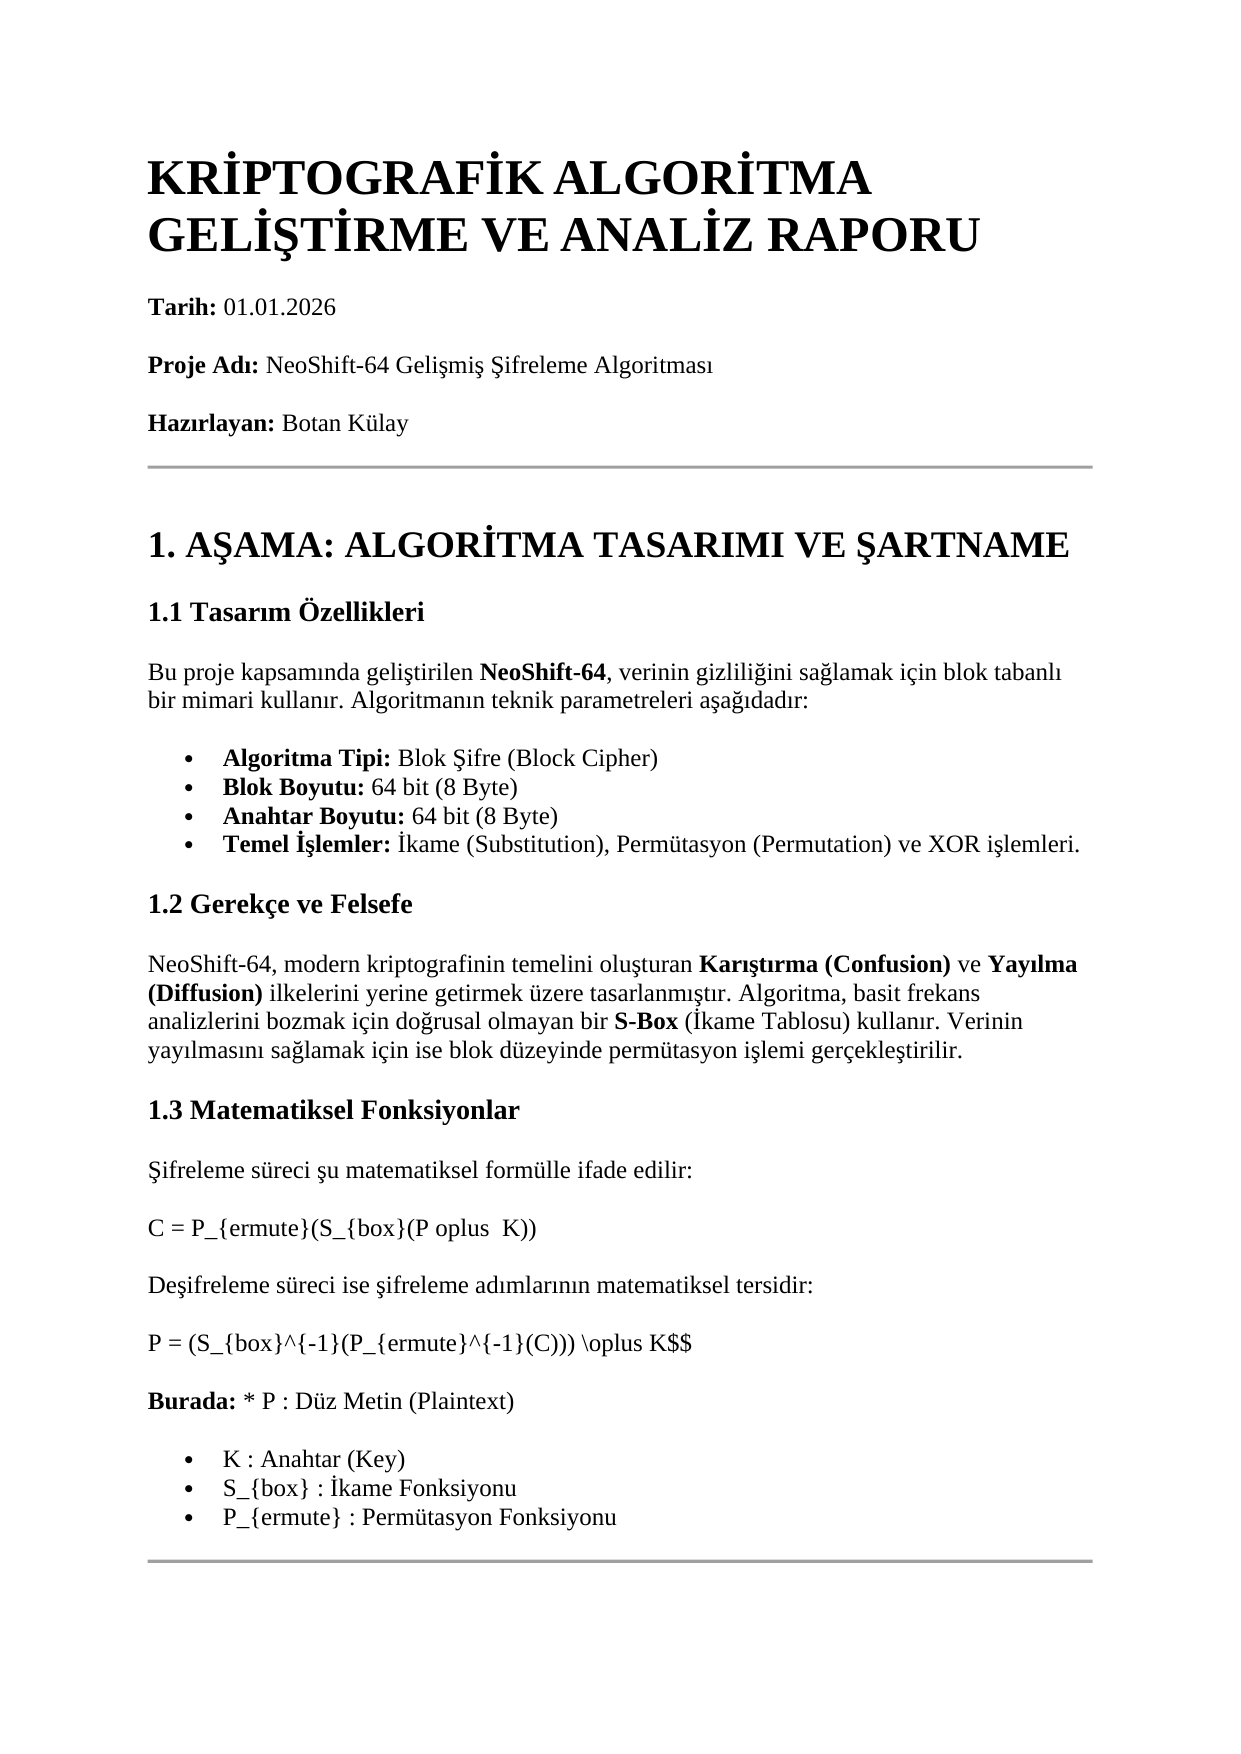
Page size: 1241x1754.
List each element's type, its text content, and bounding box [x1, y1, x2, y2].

text Burada: * P : Düz Metin (Plaintext) [148, 1386, 1093, 1415]
list K : Anahtar (Key) [185, 1444, 1093, 1473]
text 1. AŞAMA: ALGORİTMA TASARIMI VE ŞARTNAME [148, 523, 1093, 566]
list P_{ermute} : Permütasyon Fonksiyonu [185, 1502, 1093, 1531]
text Proje Adı: NeoShift-64 Gelişmiş Şifreleme Algoritması [148, 350, 1093, 378]
text 1.3 Matematiksel Fonksiyonlar [148, 1093, 1093, 1126]
text 1.1 Tasarım Özellikleri [148, 595, 1093, 627]
text P = (S_{box}^{-1}(P_{ermute}^{-1}(C))) \oplus K$$ [148, 1328, 1093, 1357]
list S_{box} : İkame Fonksiyonu [185, 1473, 1093, 1502]
text NeoShift-64, modern kriptografinin temelini oluşturan Karıştırma (Confusion) ve Yayılma (Diffusion) ilkelerini yerine getirmek üzere tasarlanmıştır. Algoritma, basit frekans analizlerini bozmak için doğrusal olmayan bir S-Box (İkame Tablosu) kullanır. Verinin yayılmasını sağlamak için ise blok düzeyinde permütasyon işlemi gerçekleştirilir. [148, 949, 1093, 1064]
text C = P_{ermute}(S_{box}(P oplus K)) [148, 1213, 1093, 1241]
text 1.2 Gerekçe ve Felsefe [148, 887, 1093, 920]
list Algoritma Tipi: Blok Şifre (Block Cipher) [185, 743, 1093, 772]
list Anahtar Boyutu: 64 bit (8 Byte) [185, 801, 1093, 829]
text Bu proje kapsamında geliştirilen NeoShift-64, verinin gizliliğini sağlamak için blok tabanlı bir mimari kullanır. Algoritmanın teknik parametreleri aşağıdadır: [148, 657, 1093, 714]
list Temel İşlemler: İkame (Substitution), Permütasyon (Permutation) ve XOR işlemleri. [185, 829, 1093, 858]
list Blok Boyutu: 64 bit (8 Byte) [185, 772, 1093, 801]
text Şifreleme süreci şu matematiksel formülle ifade edilir: [148, 1155, 1093, 1183]
text KRİPTOGRAFİK ALGORİTMA GELİŞTİRME VE ANALİZ RAPORU [148, 148, 1093, 263]
text Tarih: 01.01.2026 [148, 292, 1093, 321]
text Deşifreleme süreci ise şifreleme adımlarının matematiksel tersidir: [148, 1271, 1093, 1299]
text Hazırlayan: Botan Külay [148, 408, 1093, 436]
